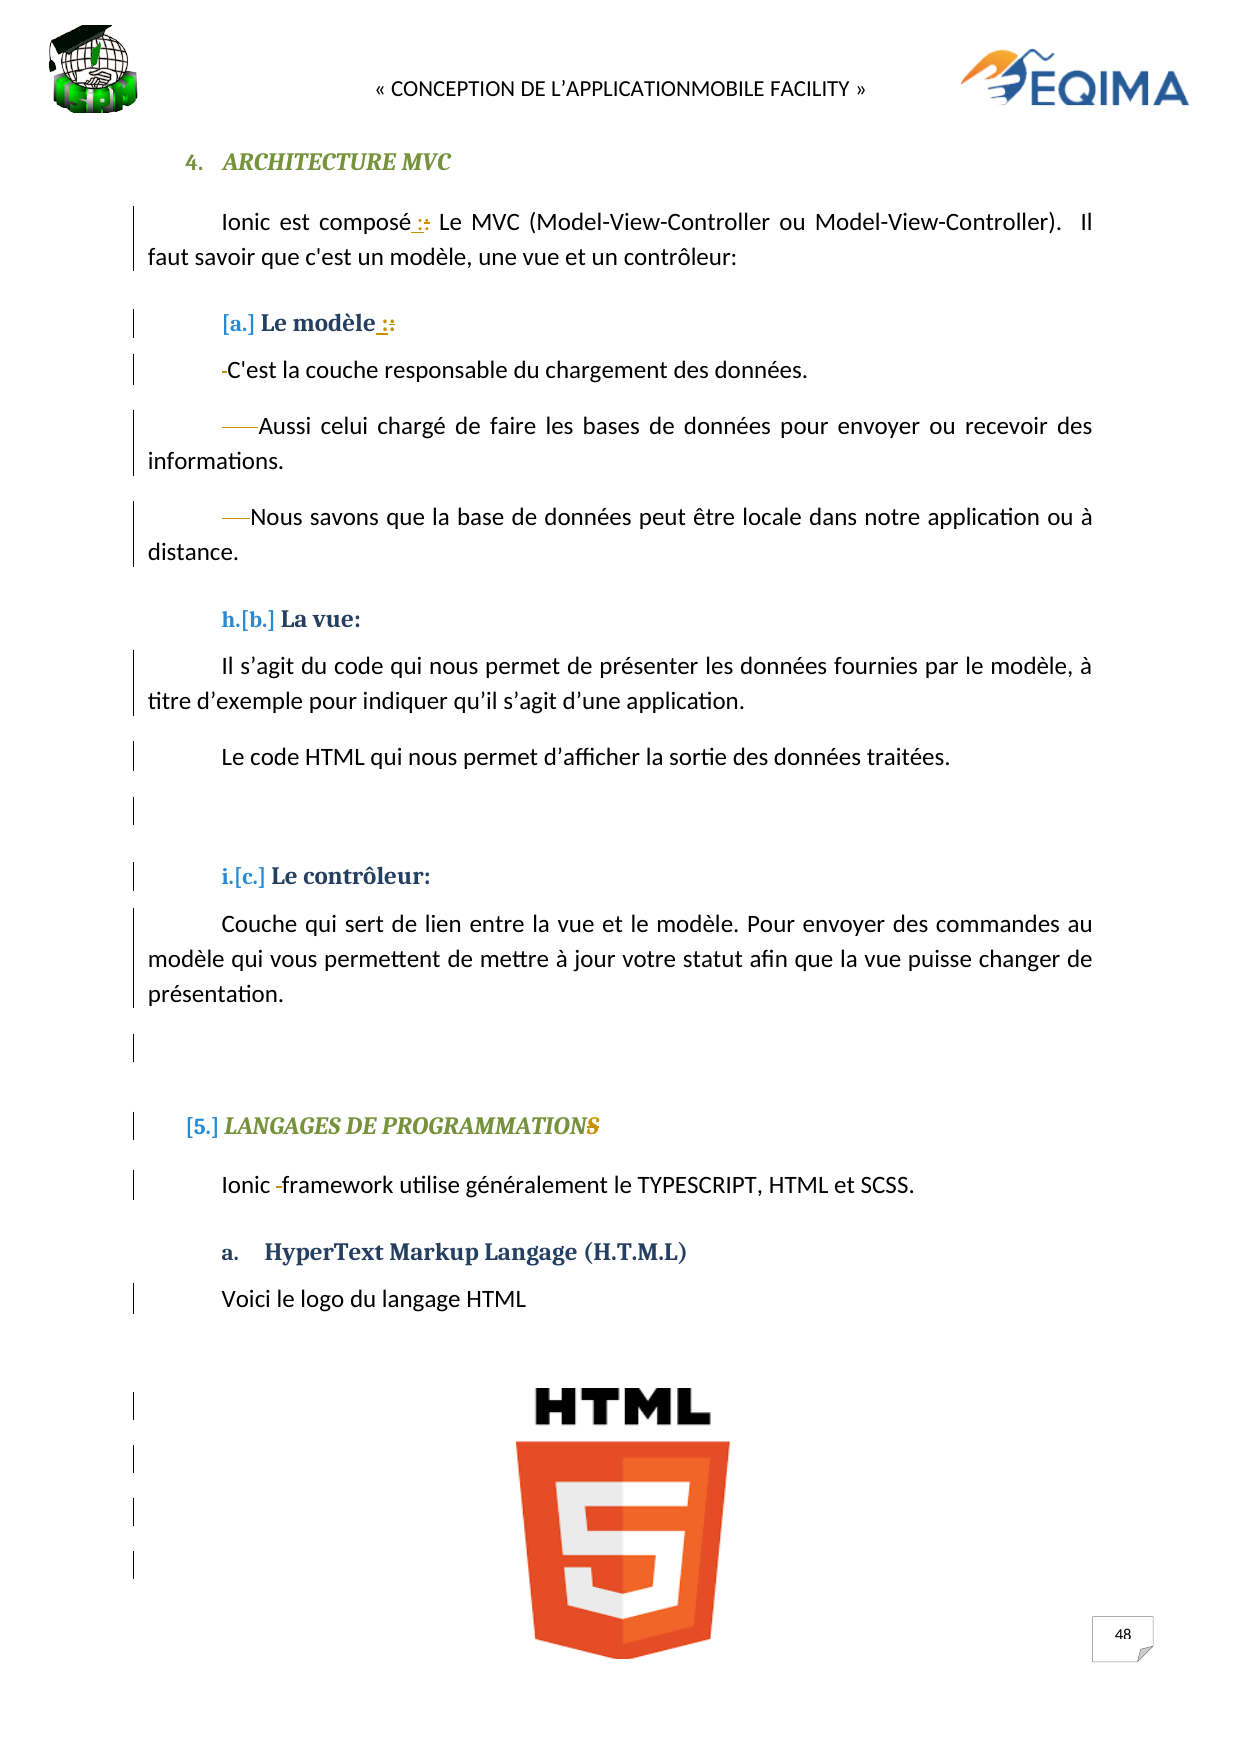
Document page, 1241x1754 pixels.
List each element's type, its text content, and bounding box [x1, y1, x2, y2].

text Ionic framework utilise généralement le TYPESCRIPT, HTML et SCSS. [148, 1169, 1093, 1200]
subtitle Le modèle [221, 309, 1093, 338]
text Couche qui sert de lien entre la vue et le modèle. Pour envoyer des commandes au modèle qui vous permettent de mettre à jour votre statut afin que la vue puisse changer de présentation. [148, 908, 1093, 1008]
subtitle Le contrôleur: [221, 862, 1093, 891]
text Voici le logo du langage HTML [148, 1283, 1093, 1314]
text Le code HTML qui nous permet d’afficher la sortie des données traitées. [148, 741, 1093, 771]
text Aussi celui chargé de faire les bases de données pour envoyer ou recevoir des informations. [148, 410, 1093, 476]
text Il s’agit du code qui nous permet de présenter les données fournies par le modèle, à titre d’exemple pour indiquer qu’il s’agit d’une application. [148, 650, 1093, 716]
text C'est la couche responsable du chargement des données. [148, 354, 1093, 385]
text Nous savons que la base de données peut être locale dans notre application ou à distance. [148, 501, 1093, 567]
subtitle HyperText Markup Langage (H.T.M.L) [221, 1238, 1093, 1267]
picture [48, 25, 138, 113]
subtitle ARCHITECTURE MVC [185, 148, 1093, 176]
picture [961, 48, 1191, 105]
subtitle La vue: [221, 604, 1093, 633]
text Ionic est composé Le MVC (Model-View-Controller ou Model-View-Controller). Il faut savoir que c'est un modèle, une vue et un contrôleur: [148, 206, 1093, 271]
picture [472, 1388, 770, 1659]
subtitle LANGAGES DE PROGRAMMATION [185, 1112, 1093, 1140]
